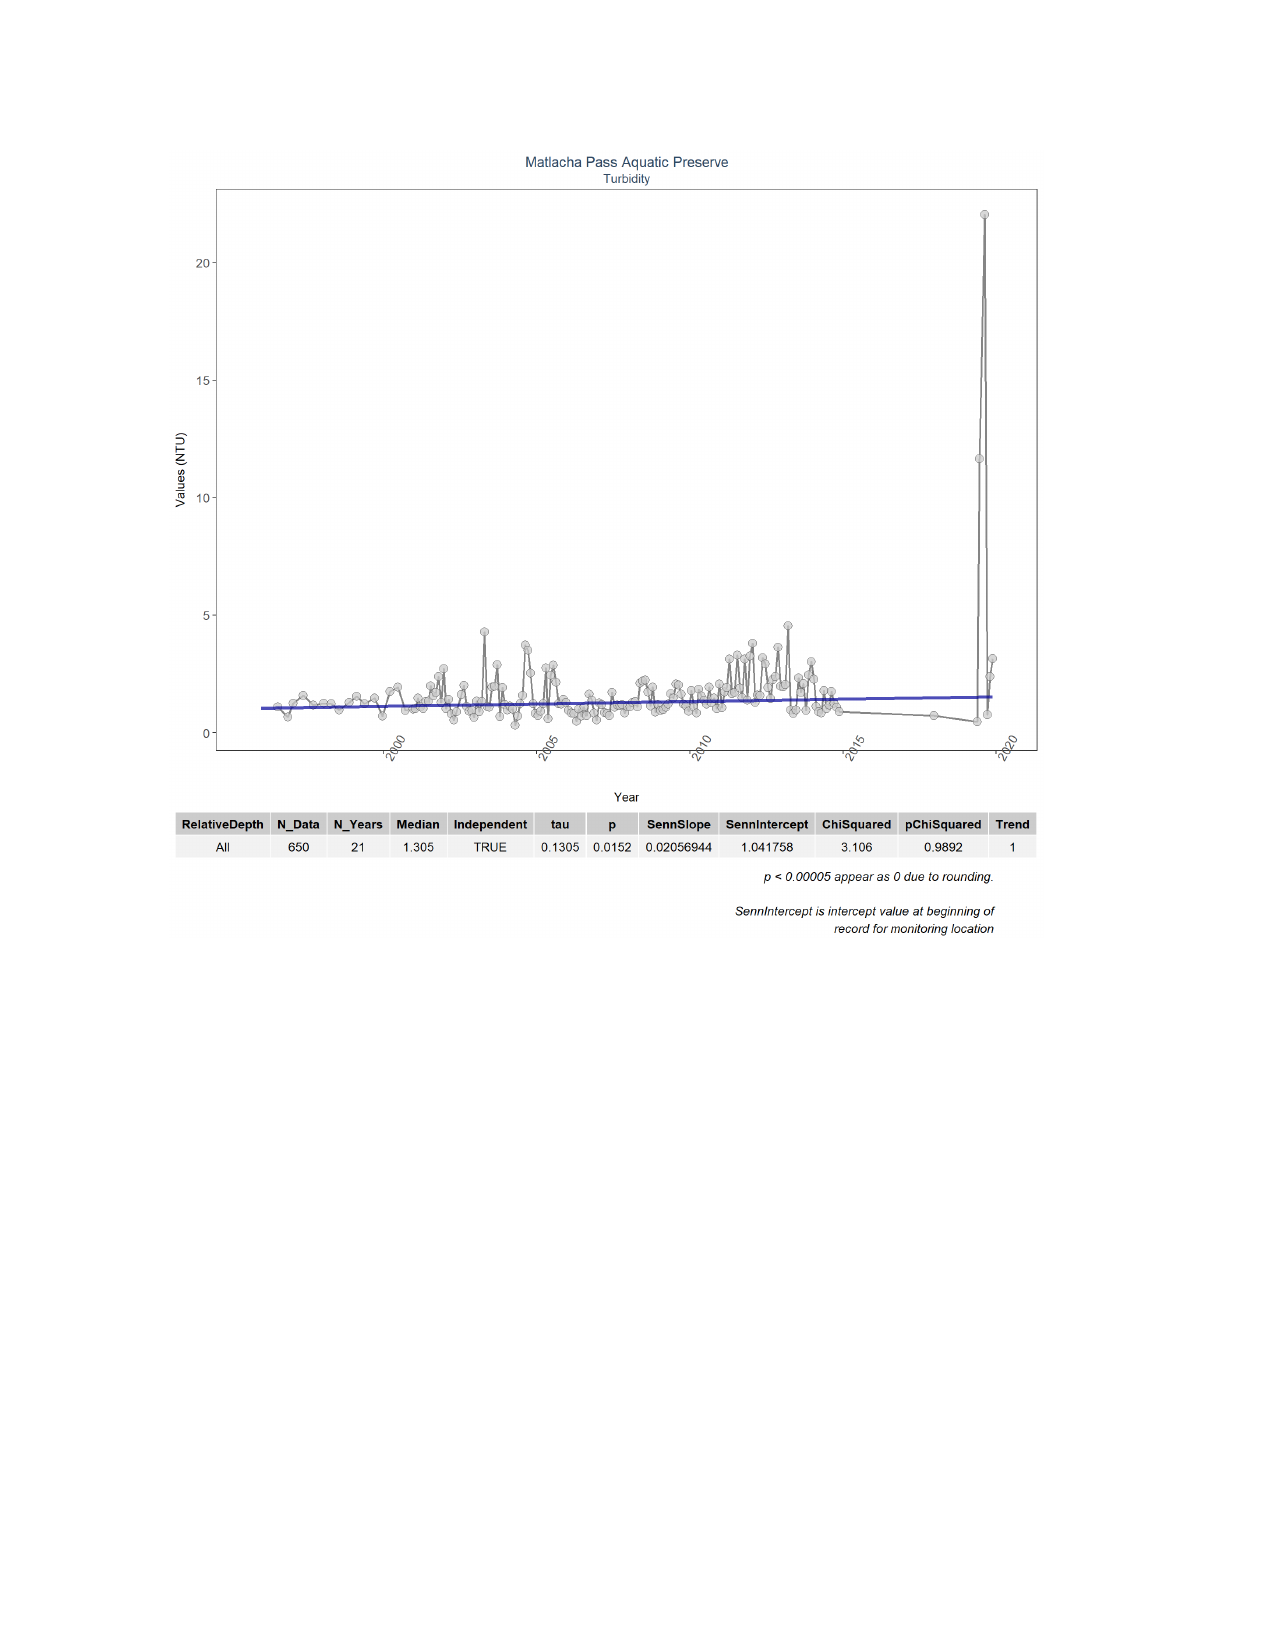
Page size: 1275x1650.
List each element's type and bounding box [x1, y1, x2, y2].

picture [168, 150, 1044, 938]
